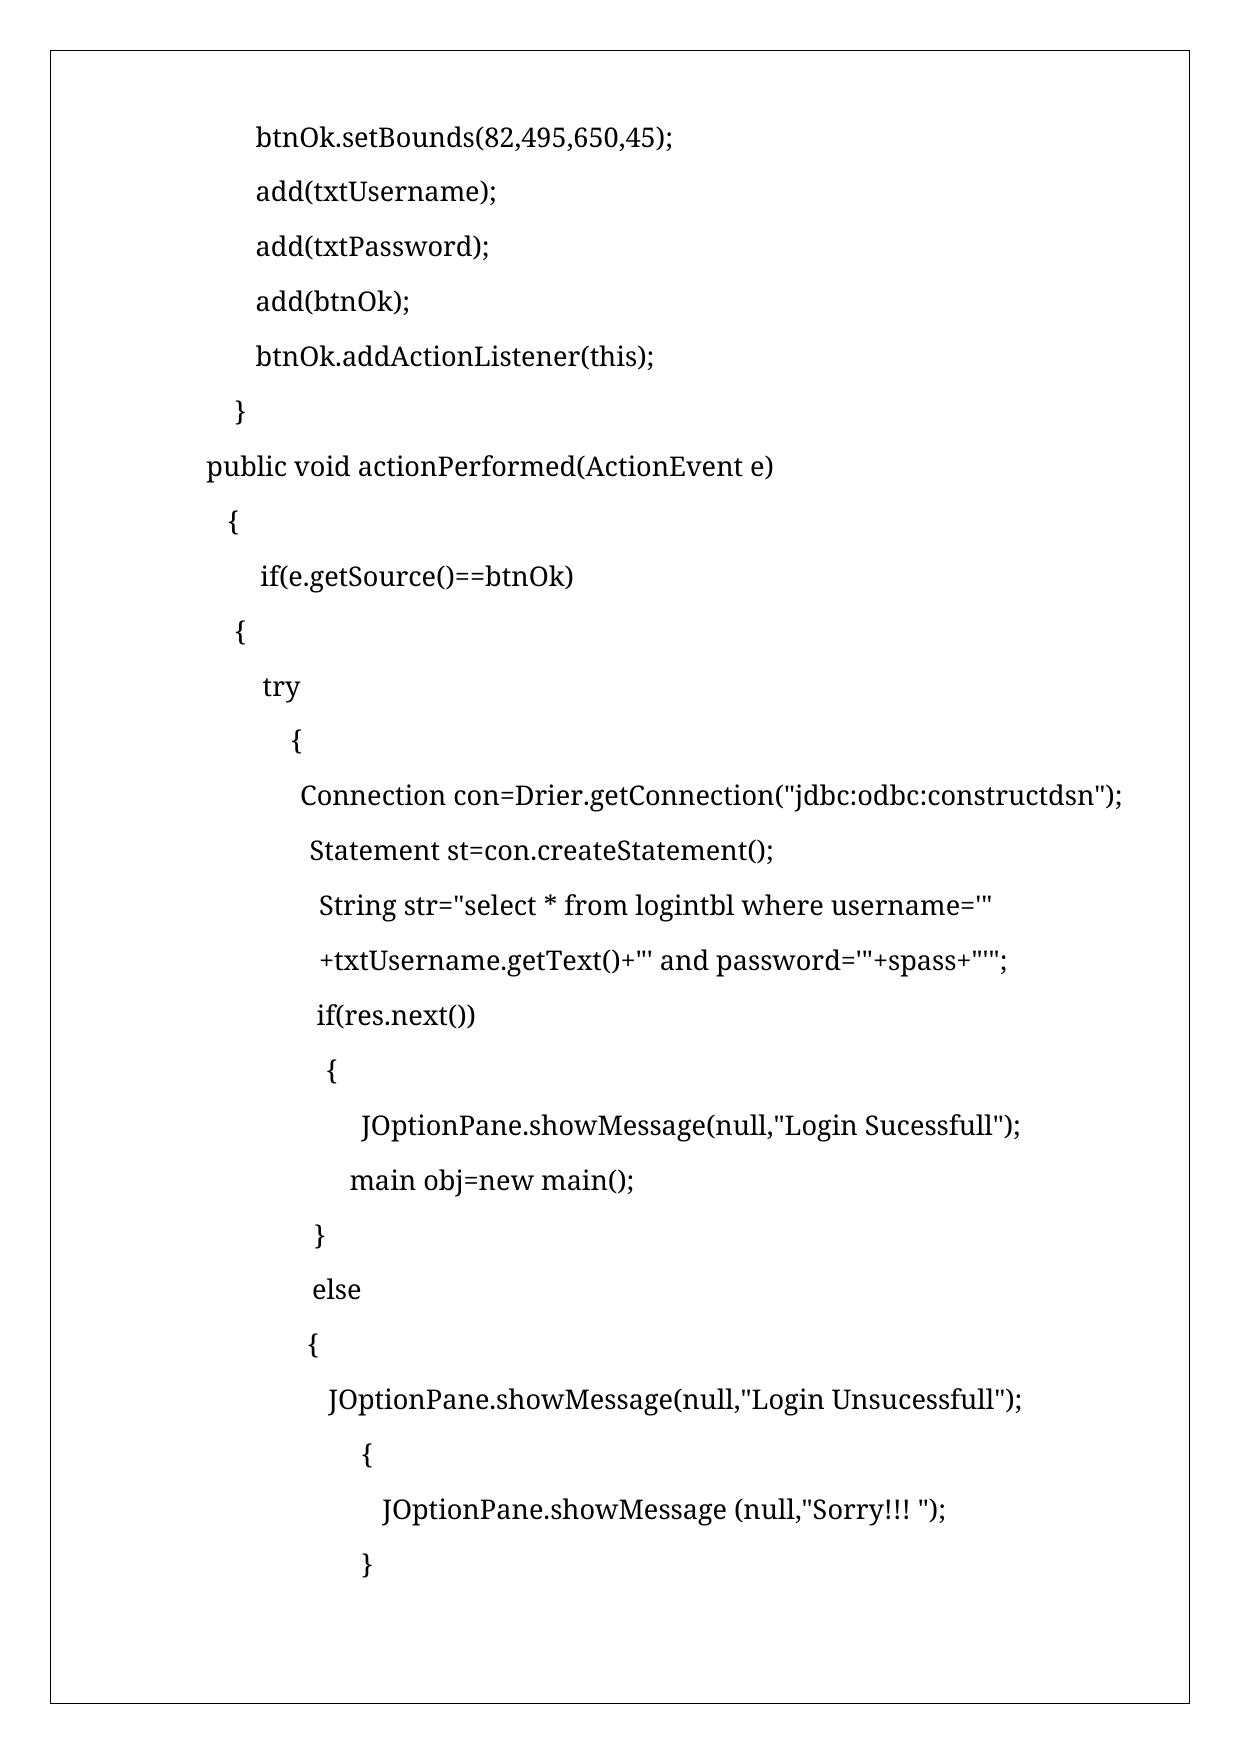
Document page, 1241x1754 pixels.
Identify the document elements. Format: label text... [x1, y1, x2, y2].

text String str="select * from logintbl where username='" [150, 887, 1152, 923]
text +txtUsername.getText()+"' and password='"+spass+"'"; [150, 941, 1152, 978]
text else [150, 1271, 1152, 1308]
text { [150, 1051, 1152, 1088]
text Connection con=Drier.getConnection("jdbc:odbc:constructdsn"); [150, 777, 1152, 814]
text btnOk.addActionListener(this); [150, 338, 1152, 374]
text add(btnOk); [150, 283, 1152, 319]
text JOptionPane.showMessage (null,"Sorry!!! "); [150, 1490, 1152, 1527]
text try [150, 667, 1152, 704]
text { [150, 1326, 1152, 1363]
text } [150, 1545, 1152, 1582]
text add(txtPassword); [150, 228, 1152, 265]
text btnOk.setBounds(82,495,650,45); [150, 118, 1152, 155]
text { [150, 612, 1152, 649]
text main obj=new main(); [150, 1161, 1152, 1198]
text } [150, 392, 1152, 429]
text if(e.getSource()==btnOk) [150, 557, 1152, 594]
text { [150, 1436, 1152, 1472]
text { [150, 722, 1152, 759]
text Statement st=con.createStatement(); [150, 832, 1152, 868]
text if(res.next()) [150, 996, 1152, 1033]
text } [150, 1216, 1152, 1253]
text add(txtUsername); [150, 173, 1152, 210]
text public void actionPerformed(ActionEvent e) [150, 447, 1152, 484]
text JOptionPane.showMessage(null,"Login Unsucessfull"); [150, 1381, 1152, 1417]
text { [150, 502, 1152, 539]
text JOptionPane.showMessage(null,"Login Sucessfull"); [150, 1106, 1152, 1143]
